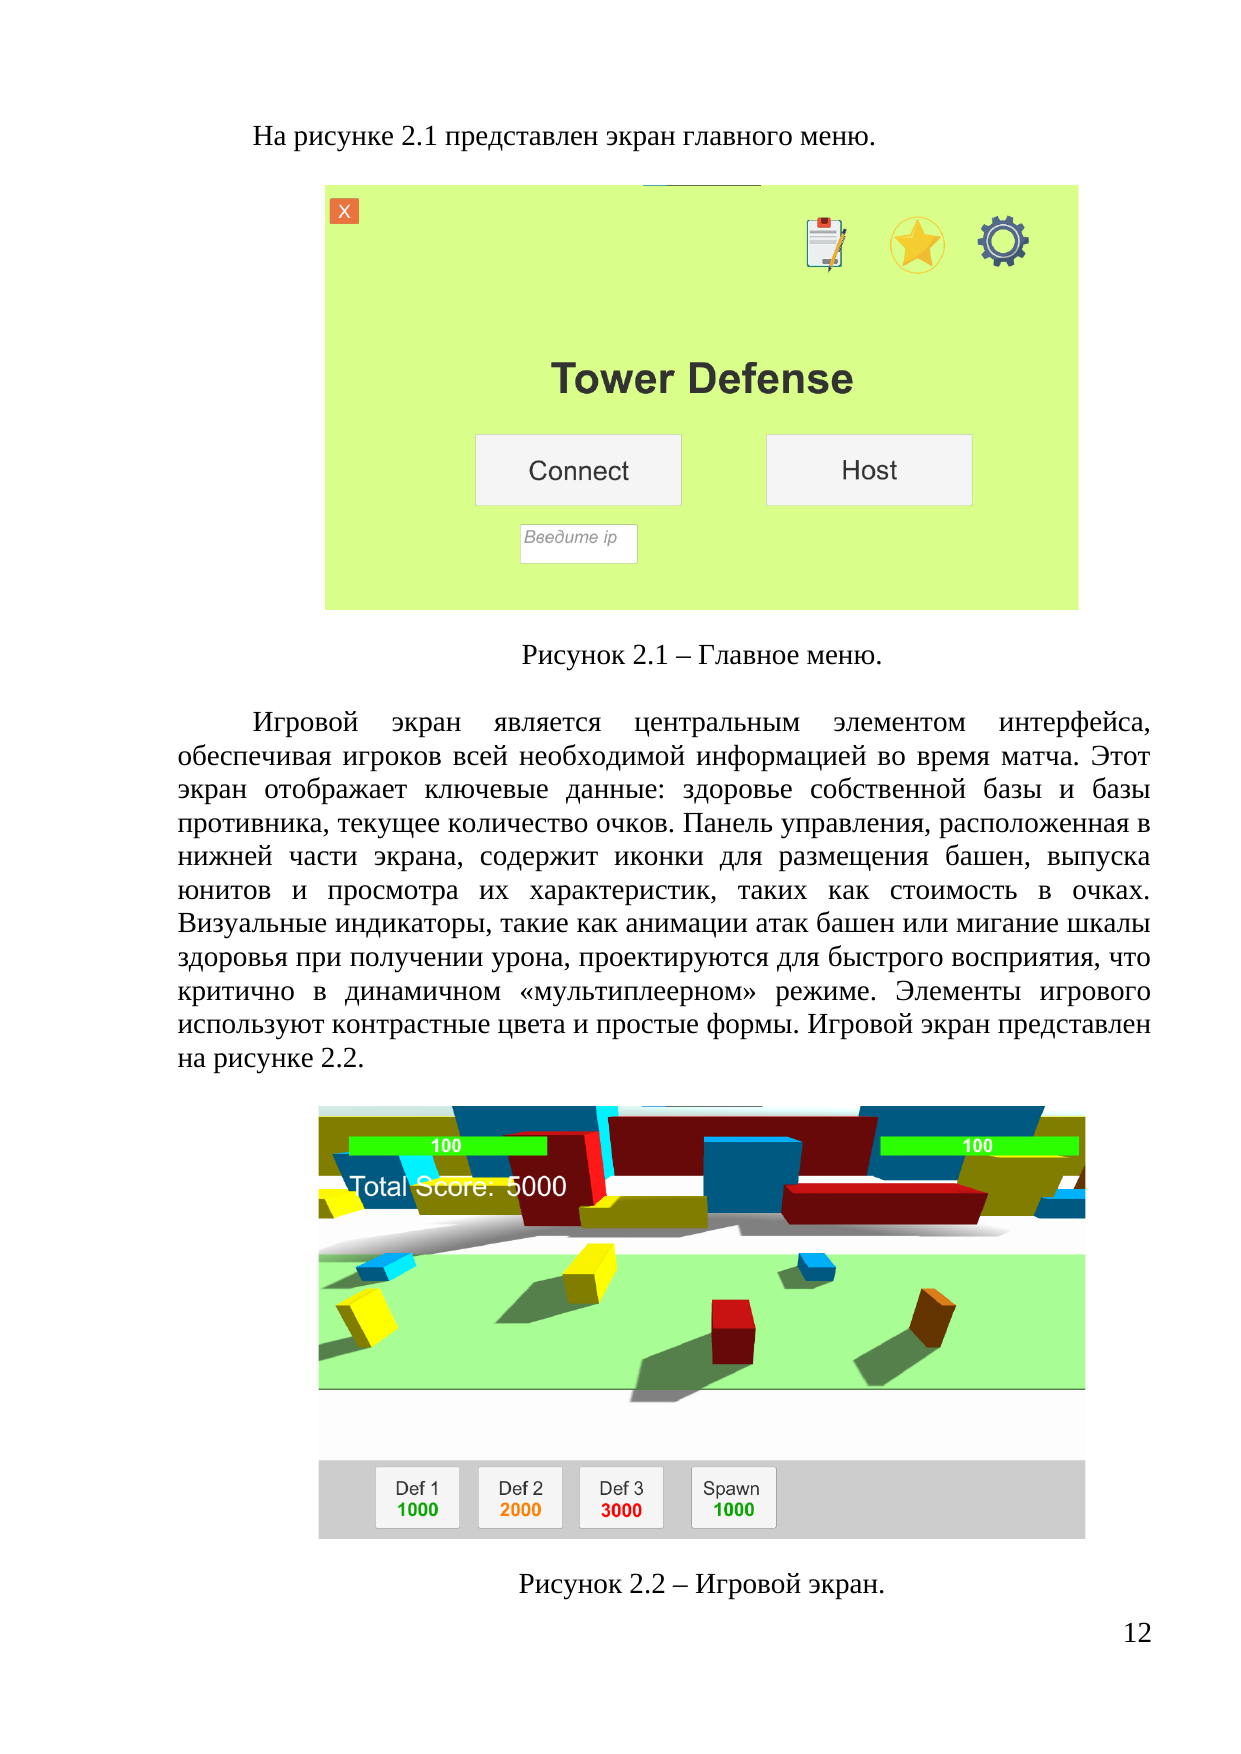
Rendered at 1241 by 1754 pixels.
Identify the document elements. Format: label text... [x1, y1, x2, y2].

picture [318, 1106, 1086, 1539]
text Игровой экран является центральным элементом интерфейса, обеспечивая игроков всей необходимой информацией во время матча. Этот экран отображает ключевые данные: здоровье собственной базы и базы противника, текущее количество очков. Панель управления, расположенная в нижней части экрана, содержит иконки для размещения башен, выпуска юнитов и просмотра их характеристик, таких как стоимость в очках. Визуальные индикаторы, такие как анимации атак башен или мигание шкалы здоровья при получении урона, проектируются для быстрого восприятия, что критично в динамичном «мультиплеерном» режиме. Элементы игрового используют контрастные цвета и простые формы. Игровой экран представлен на рисунке 2.2. [177, 704, 1152, 1073]
text Рисунок 2.1 – Главное меню. [177, 637, 1152, 671]
text На рисунке 2.1 представлен экран главного меню. [177, 118, 1152, 152]
picture [325, 185, 1079, 610]
text Рисунок 2.2 – Игровой экран. [177, 1566, 1152, 1600]
